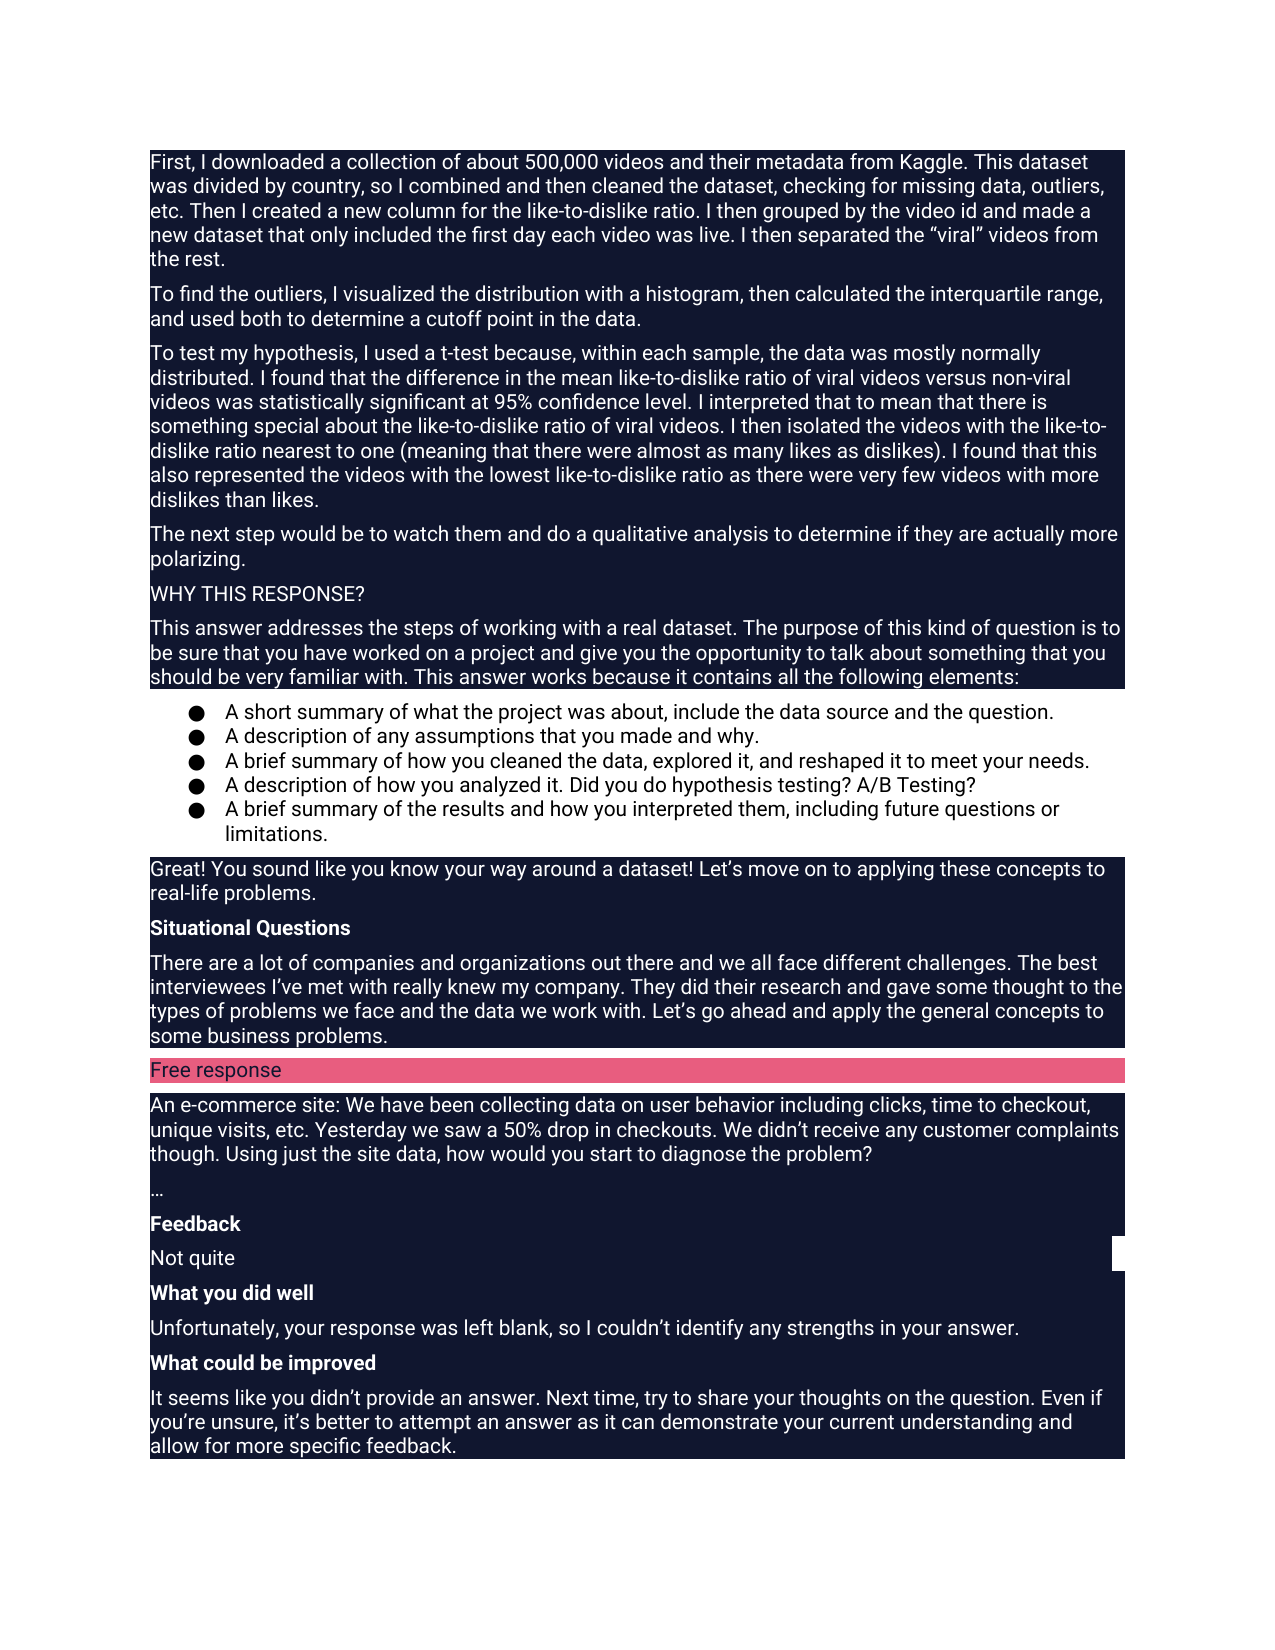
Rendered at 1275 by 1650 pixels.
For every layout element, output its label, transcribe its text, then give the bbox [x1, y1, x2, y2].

text This answer addresses the steps of working with a real dataset. The purpose of this kind of question is to be sure that you have worked on a project and give you the opportunity to talk about something that you should be very familiar with. This answer works because it contains all the following elements: [150, 616, 1125, 689]
list A brief summary of the results and how you interpreted them, including future questions or limitations. [187, 797, 1125, 846]
text Free response [150, 1058, 1125, 1083]
text An e-commerce site: We have been collecting data on user behavior including clicks, time to checkout, unique visits, etc. Yesterday we saw a 50% drop in checkouts. We didn’t receive any customer complaints though. Using just the site data, how would you start to diagnose the problem? [150, 1093, 1125, 1166]
subtitle Situational Questions [150, 916, 1125, 940]
text … [150, 1177, 1125, 1201]
list A brief summary of how you cleaned the data, explored it, and reshaped it to meet your needs. [187, 749, 1125, 773]
text WHY THIS RESPONSE? [150, 582, 1125, 606]
text What could be improved [150, 1351, 1125, 1375]
text To test my hypothesis, I used a t-test because, within each sample, the data was mostly normally distributed. I found that the difference in the mean like-to-dislike ratio of viral videos versus non-viral videos was statistically significant at 95% confidence level. I interpreted that to mean that there is something special about the like-to-dislike ratio of viral videos. I then isolated the videos with the like-to-dislike ratio nearest to one (meaning that there were almost as many likes as dislikes). I found that this also represented the videos with the lowest like-to-dislike ratio as there were very few videos with more dislikes than likes. [150, 341, 1125, 512]
list A short summary of what the project was about, include the data source and the question. [187, 700, 1125, 724]
list A description of how you analyzed it. Did you do hypothesis testing? A/B Testing? [187, 773, 1125, 797]
text Great! You sound like you know your way around a dataset! Let’s move on to applying these concepts to real-life problems. [150, 857, 1125, 905]
text It seems like you didn’t provide an answer. Next time, try to share your thoughts on the question. Even if you’re unsure, it’s better to attempt an answer as it can demonstrate your current understanding and allow for more specific feedback. [150, 1386, 1125, 1459]
text There are a lot of companies and organizations out there and we all face different challenges. The best interviewees I’ve met with really knew my company. They did their research and gave some thought to the types of problems we face and the data we work with. Let’s go ahead and apply the general concepts to some business problems. [150, 951, 1125, 1048]
text To find the outliers, I visualized the distribution with a histogram, then calculated the interquartile range, and used both to determine a cutoff point in the data. [150, 282, 1125, 331]
text What you did well [150, 1281, 1125, 1306]
text Not quite [150, 1246, 1112, 1271]
text Unfortunately, your response was left blank, so I couldn’t identify any strengths in your answer. [150, 1316, 1125, 1340]
text Feedback [150, 1212, 1125, 1236]
text First, I downloaded a collection of about 500,000 videos and their metadata from Kaggle. This dataset was divided by country, so I combined and then cleaned the dataset, checking for missing data, outliers, etc. Then I created a new column for the like-to-dislike ratio. I then grouped by the video id and made a new dataset that only included the first day each video was live. I then separated the “viral” videos from the rest. [150, 150, 1125, 272]
text The next step would be to watch them and do a qualitative analysis to determine if they are actually more polarizing. [150, 522, 1125, 571]
list A description of any assumptions that you made and why. [187, 724, 1125, 749]
